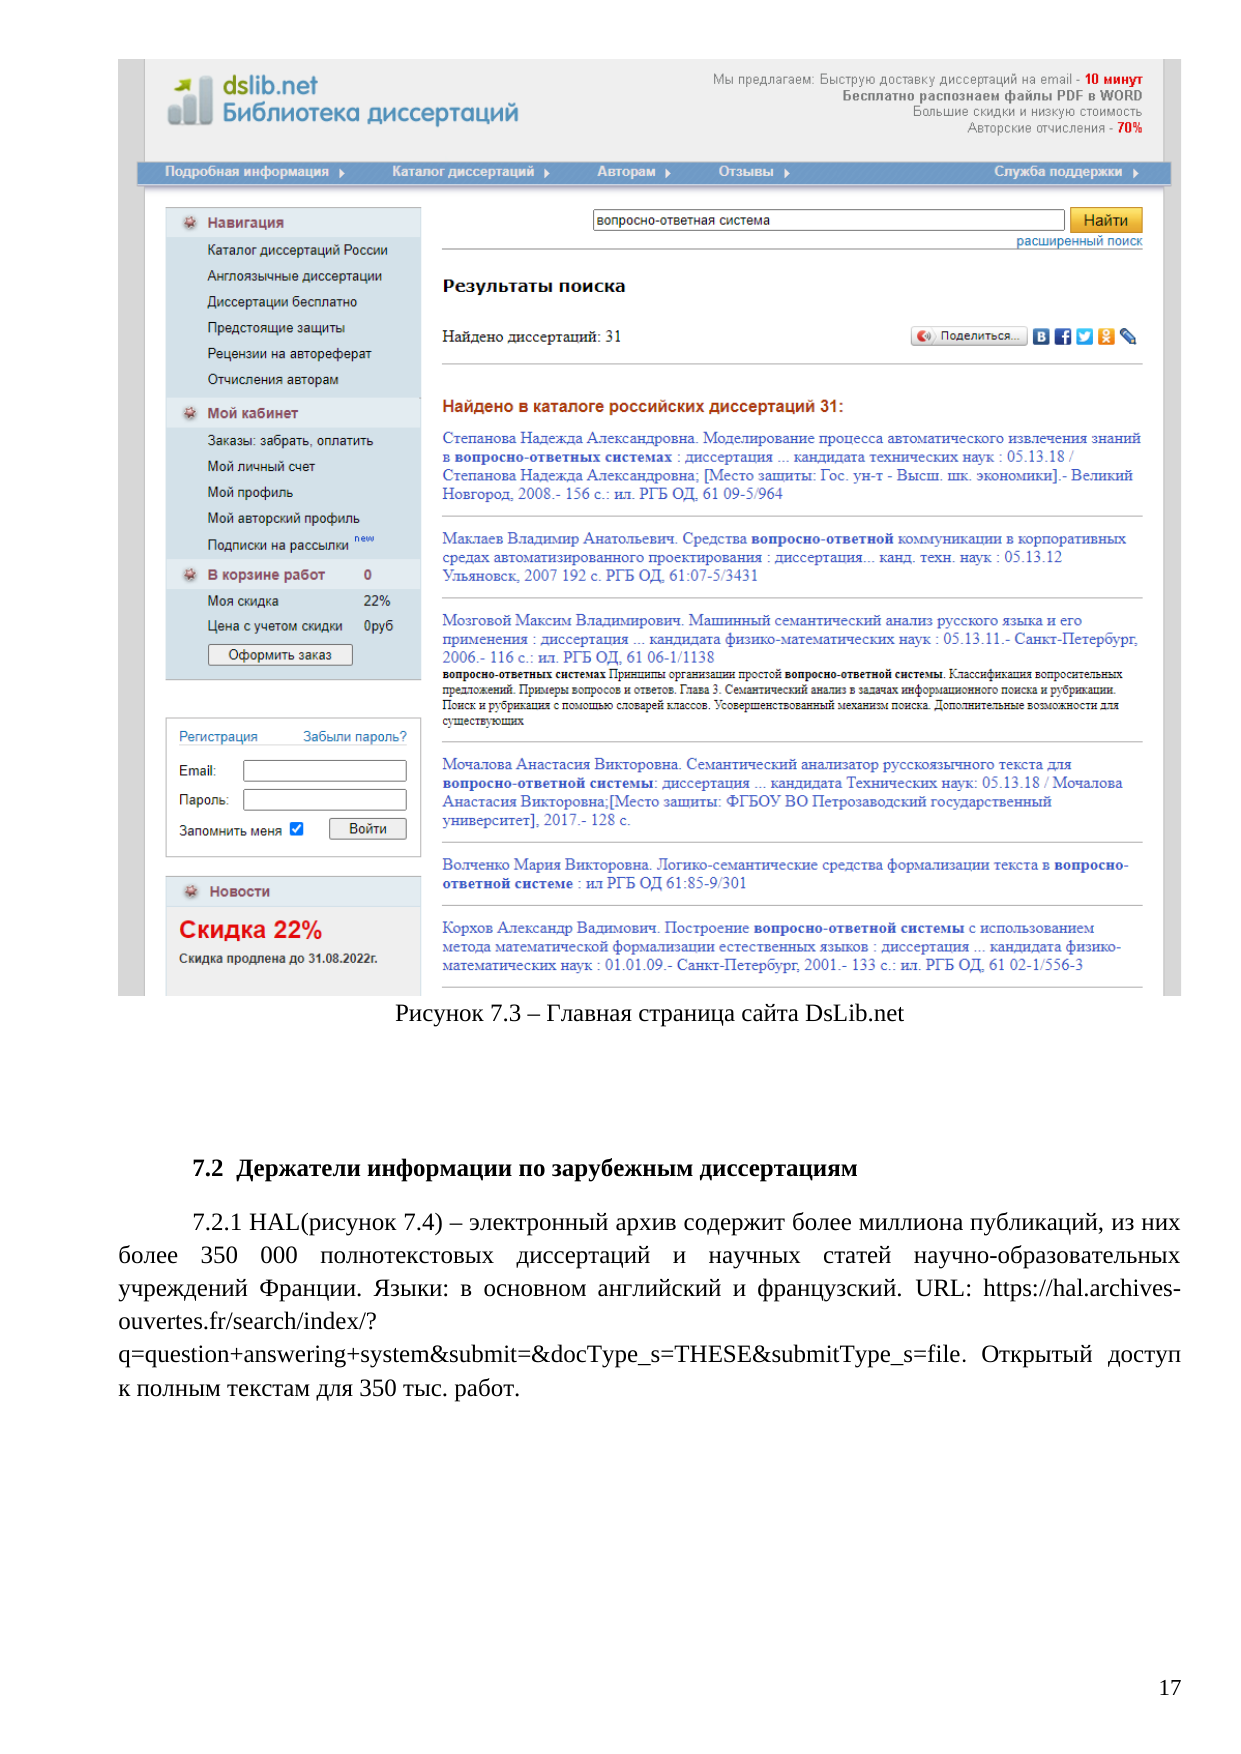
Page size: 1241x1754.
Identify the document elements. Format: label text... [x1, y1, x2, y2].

list 7.2.1 HAL(рисунок 7.4) – электронный архив содержит более миллиона публикаций, из них более 350 000 полнотекстовых диссертаций и научных статей научно-образовательных учреждений Франции. Языки: в основном английский и французский. URL: https://hal.archives-ouvertes.fr/search/index/?q=question+answering+system&submit=&docType_s=THESE&submitType_s=file. Открытый доступ к полным текстам для 350 тыс. работ. [118, 1207, 1181, 1401]
text Рисунок 7.3 – Главная страница сайта DsLib.net [118, 998, 1181, 1027]
picture [118, 59, 1182, 996]
list Держатели информации по зарубежным диссертациям [192, 1153, 1181, 1182]
